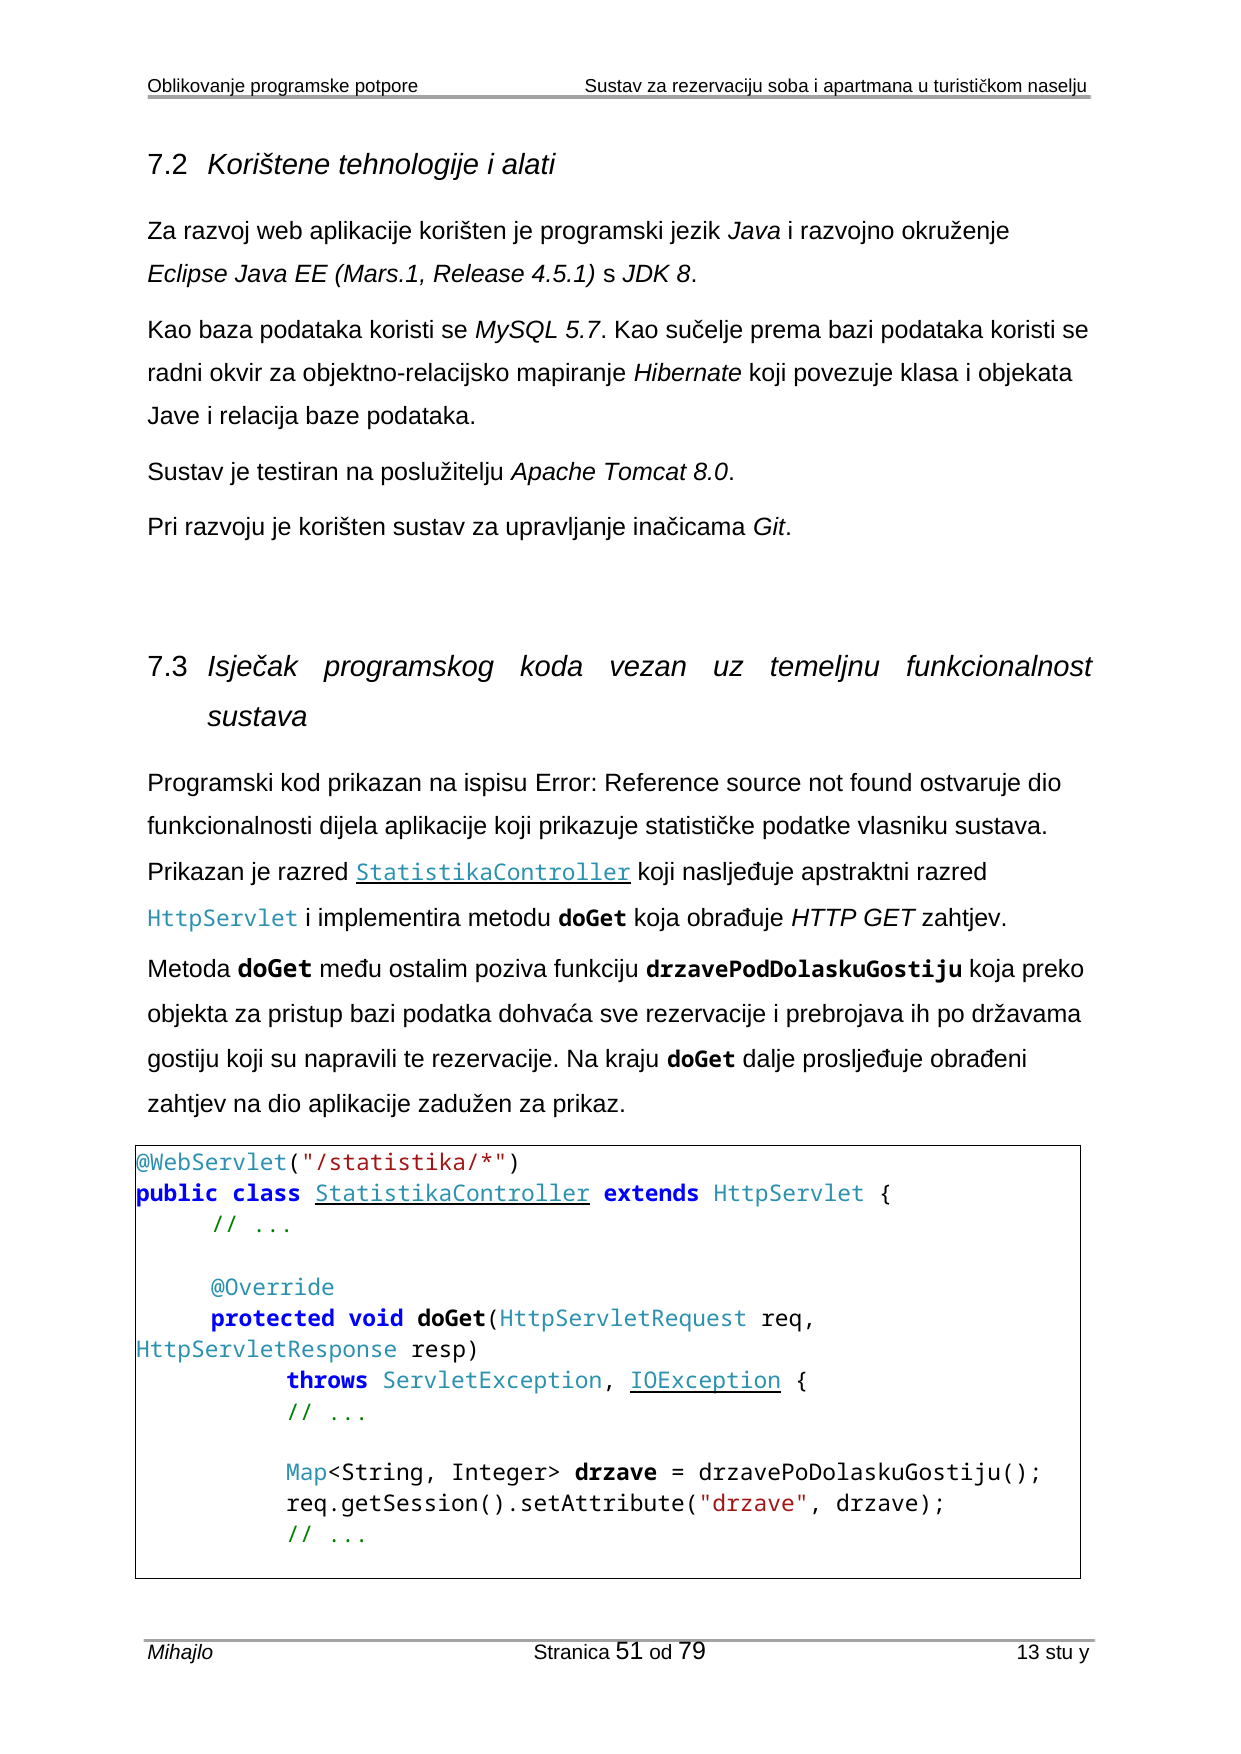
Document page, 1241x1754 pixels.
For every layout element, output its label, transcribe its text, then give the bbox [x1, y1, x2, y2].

text Programski kod prikazan na ispisu 7.1 ostvaruje dio funkcionalnosti dijela aplikacije koji prikazuje statističke podatke vlasniku sustava. Prikazan je razred StatistikaController koji nasljeđuje apstraktni razred HttpServlet i implementira metodu doGet koja obrađuje HTTP GET zahtjev. Metoda doGet među ostalim poziva funkciju drzavePodDolaskuGostiju koja preko objekta za pristup bazi podatka dohvaća sve rezervacije i prebrojava ih po državama gostiju koji su napravili te rezervacije. Na kraju doGet dalje prosljeđuje obrađeni zahtjev na dio aplikacije zadužen za prikaz. [147, 768, 1093, 1118]
subtitle Isječak programskog koda vezan uz temeljnu funkcionalnost sustava [147, 648, 1093, 732]
text Pri razvoju je korišten sustav za upravljanje inačicama Git. [147, 512, 1093, 541]
text Kao baza podataka koristi se MySQL 5.7. Kao sučelje prema bazi podataka koristi se radni okvir za objektno-relacijsko mapiranje Hibernate koji povezuje klasa i objekata Jave i relacija baze podataka. [147, 315, 1093, 430]
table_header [136, 1146, 1080, 1578]
text Sustav je testiran na poslužitelju Apache Tomcat 8.0. [147, 457, 1093, 485]
subtitle Korištene tehnologije i alati [147, 147, 1093, 181]
picture [147, 95, 1092, 99]
text Za razvoj web aplikacije korišten je programski jezik Java i razvojno okruženje Eclipse Java EE (Mars.1, Release 4.5.1) s JDK 8. [147, 216, 1093, 288]
